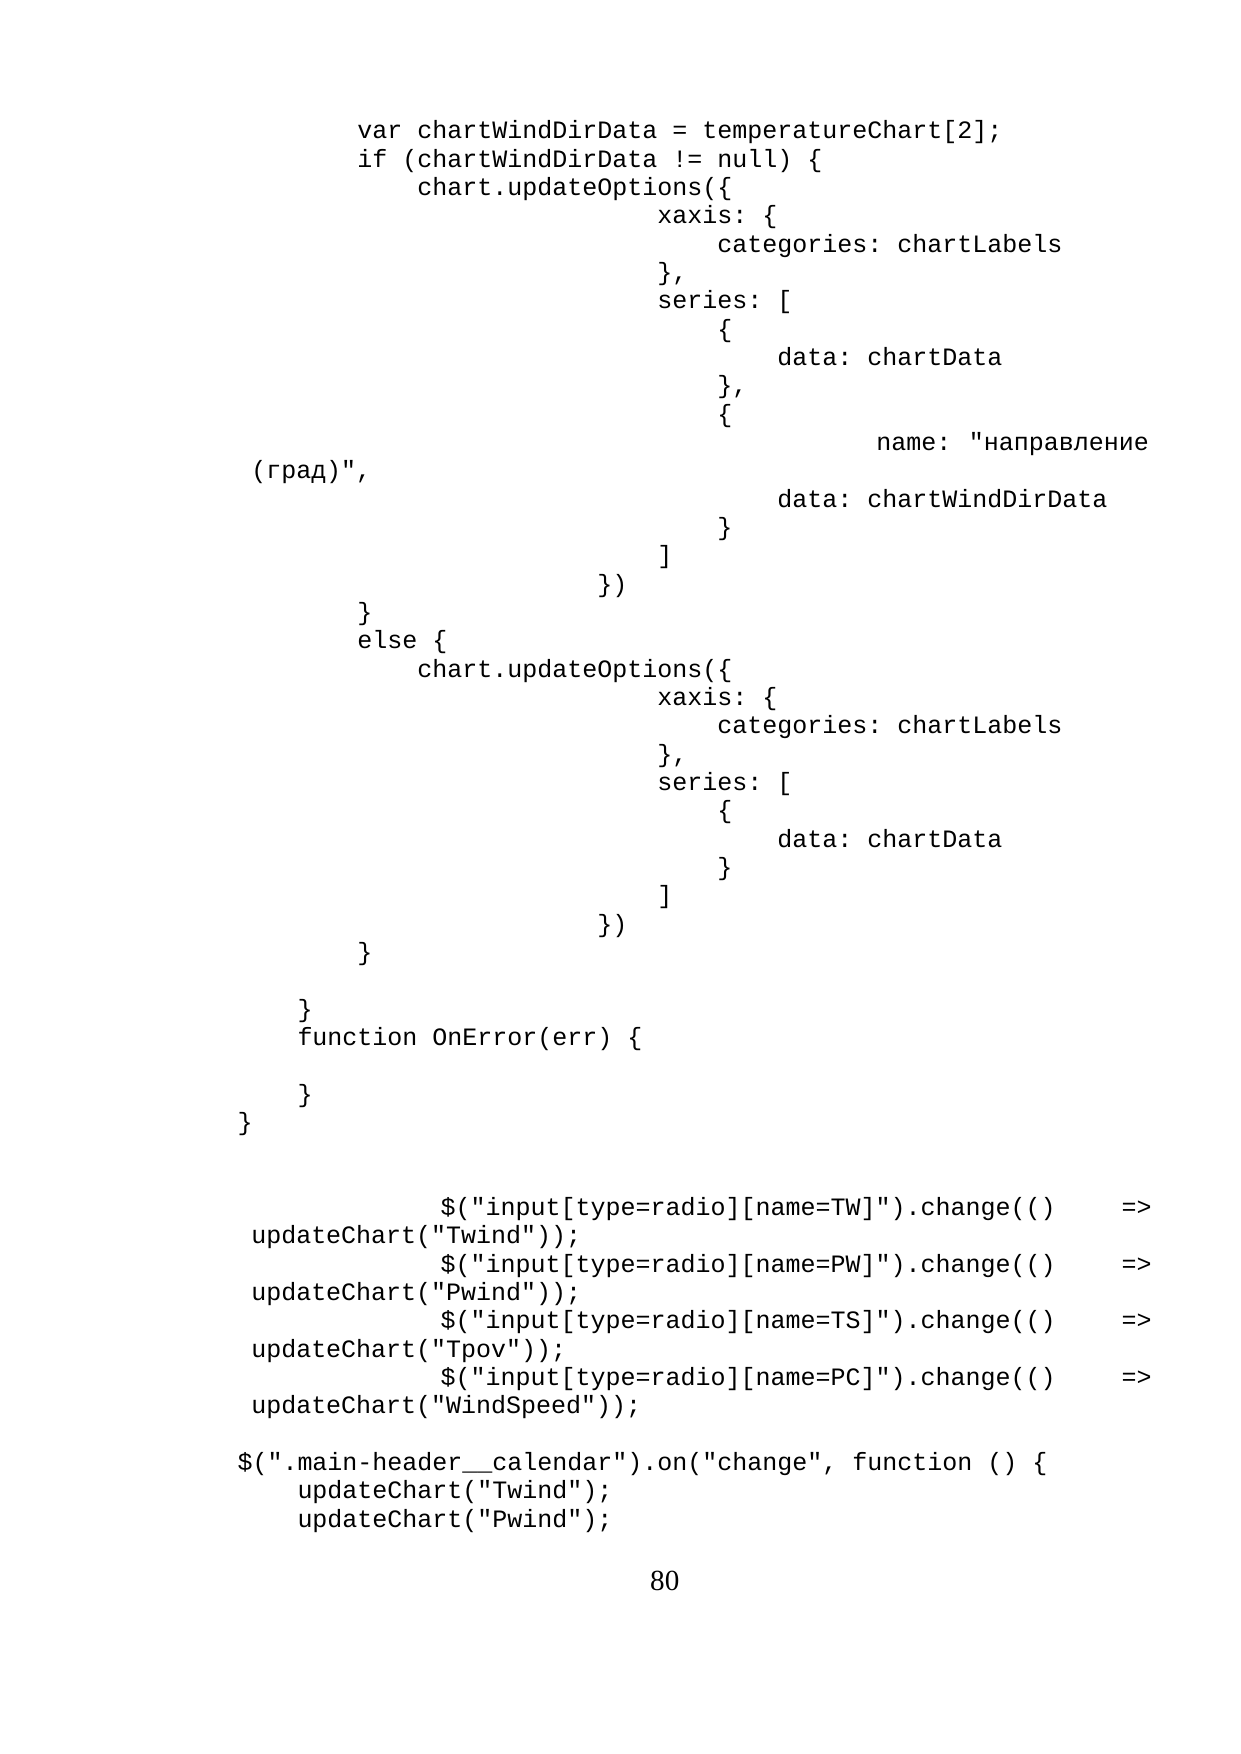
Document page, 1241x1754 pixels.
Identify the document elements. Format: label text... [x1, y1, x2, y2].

text } [177, 1081, 1152, 1110]
text categories: chartLabels [177, 713, 1152, 741]
text var chartWindDirData = temperatureChart[2]; [177, 118, 1152, 146]
text }) [177, 911, 1152, 940]
text $("input[type=radio][name=TS]").change(() => updateChart("Tpov")); [177, 1308, 1152, 1365]
text $("input[type=radio][name=TW]").change(() => updateChart("Twind")); [177, 1195, 1152, 1251]
text name: "направление (град)", [177, 430, 1152, 486]
text } [177, 940, 1152, 968]
text if (chartWindDirData != null) { [177, 146, 1152, 175]
text $(".main-header__calendar").on("change", function () { [177, 1450, 1152, 1478]
text chart.updateOptions({ [177, 175, 1152, 203]
text { [177, 401, 1152, 430]
text data: chartData [177, 826, 1152, 855]
text }, [177, 260, 1152, 288]
text } [177, 600, 1152, 628]
text xaxis: { [177, 685, 1152, 713]
text series: [ [177, 288, 1152, 316]
text $("input[type=radio][name=PW]").change(() => updateChart("Pwind")); [177, 1251, 1152, 1308]
text series: [ [177, 770, 1152, 798]
text } [177, 855, 1152, 883]
text { [177, 316, 1152, 345]
text function OnError(err) { [177, 1025, 1152, 1053]
text ] [177, 883, 1152, 911]
text }, [177, 741, 1152, 770]
text }) [177, 571, 1152, 600]
text $("input[type=radio][name=PC]").change(() => updateChart("WindSpeed")); [177, 1365, 1152, 1421]
text } [177, 515, 1152, 543]
text updateChart("Twind"); [177, 1478, 1152, 1506]
text data: chartWindDirData [177, 486, 1152, 515]
text { [177, 798, 1152, 826]
text chart.updateOptions({ [177, 656, 1152, 685]
text else { [177, 628, 1152, 656]
text } [177, 1110, 1152, 1138]
text }, [177, 373, 1152, 401]
text updateChart("Pwind"); [177, 1506, 1152, 1535]
text ] [177, 543, 1152, 571]
text xaxis: { [177, 203, 1152, 231]
text } [177, 996, 1152, 1025]
text data: chartData [177, 345, 1152, 373]
text categories: chartLabels [177, 231, 1152, 260]
